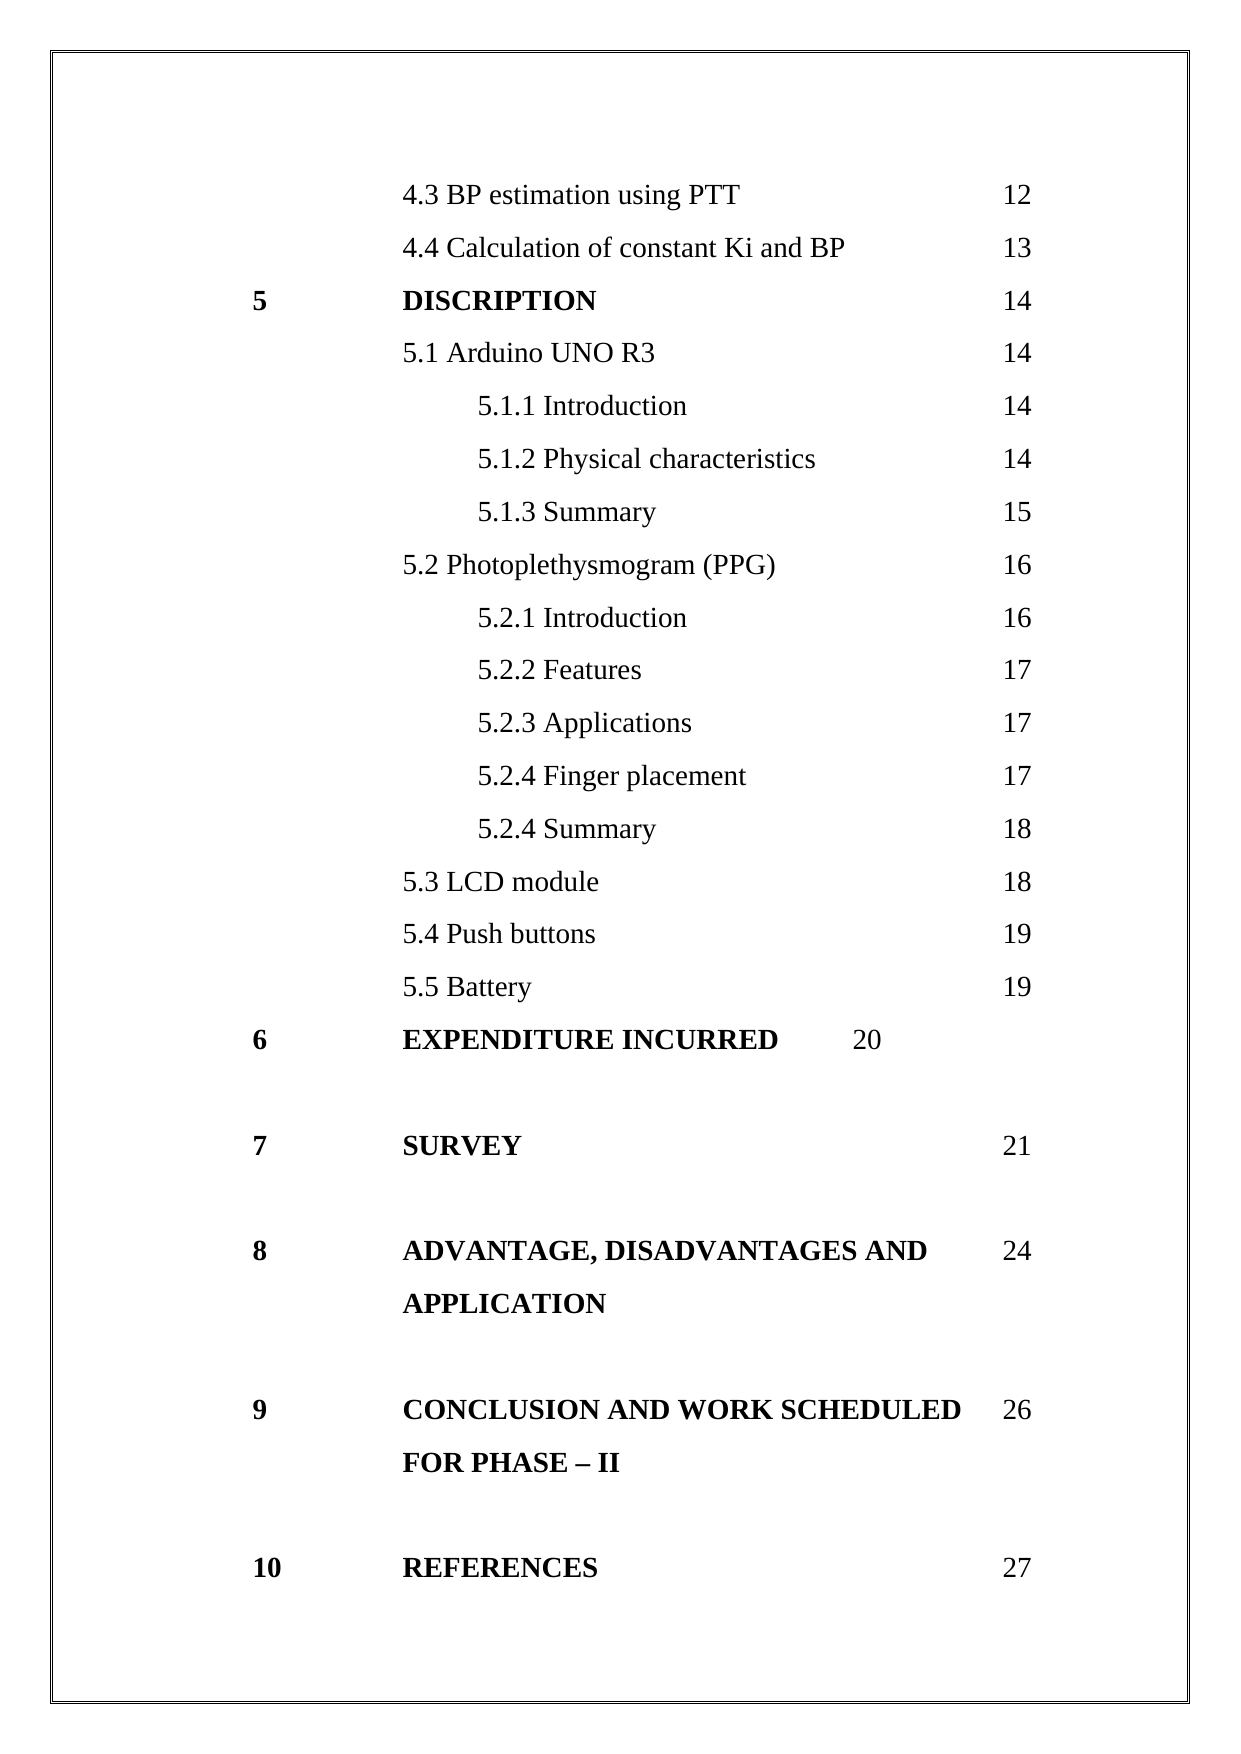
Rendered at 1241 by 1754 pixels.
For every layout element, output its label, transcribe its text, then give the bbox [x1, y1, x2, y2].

text 9 CONCLUSION AND WORK SCHEDULED 26 [177, 1392, 1063, 1425]
text 5.4 Push buttons 19 [177, 917, 1063, 950]
text 5.2.4 Finger placement 17 [177, 758, 1063, 792]
text 4.4 Calculation of constant Ki and BP 13 [177, 230, 1063, 263]
text FOR PHASE – II [177, 1445, 1063, 1478]
text 6 EXPENDITURE INCURRED 20 [177, 1022, 1063, 1056]
text 5.5 Battery 19 [177, 969, 1063, 1003]
text 5.2.4 Summary 18 [177, 811, 1063, 844]
text 7 SURVEY 21 [177, 1128, 1063, 1161]
text 5.1 Arduino UNO R3 14 [177, 336, 1063, 369]
text 4.3 BP estimation using PTT 12 [177, 177, 1063, 211]
text 5.2 Photoplethysmogram (PPG) 16 [177, 547, 1063, 580]
text 5 DISCRIPTION 14 [177, 283, 1063, 316]
text 10 REFERENCES 27 [177, 1550, 1063, 1584]
text 5.1.3 Summary 15 [177, 494, 1063, 528]
text APPLICATION [177, 1286, 1063, 1320]
text 5.1.1 Introduction 14 [177, 388, 1063, 422]
text 5.2.2 Features 17 [177, 652, 1063, 686]
text 5.2.1 Introduction 16 [177, 600, 1063, 633]
text 5.2.3 Applications 17 [177, 705, 1063, 739]
text 5.3 LCD module 18 [177, 864, 1063, 897]
text 5.1.2 Physical characteristics 14 [177, 441, 1063, 475]
text 8 ADVANTAGE, DISADVANTAGES AND 24 [177, 1233, 1063, 1267]
